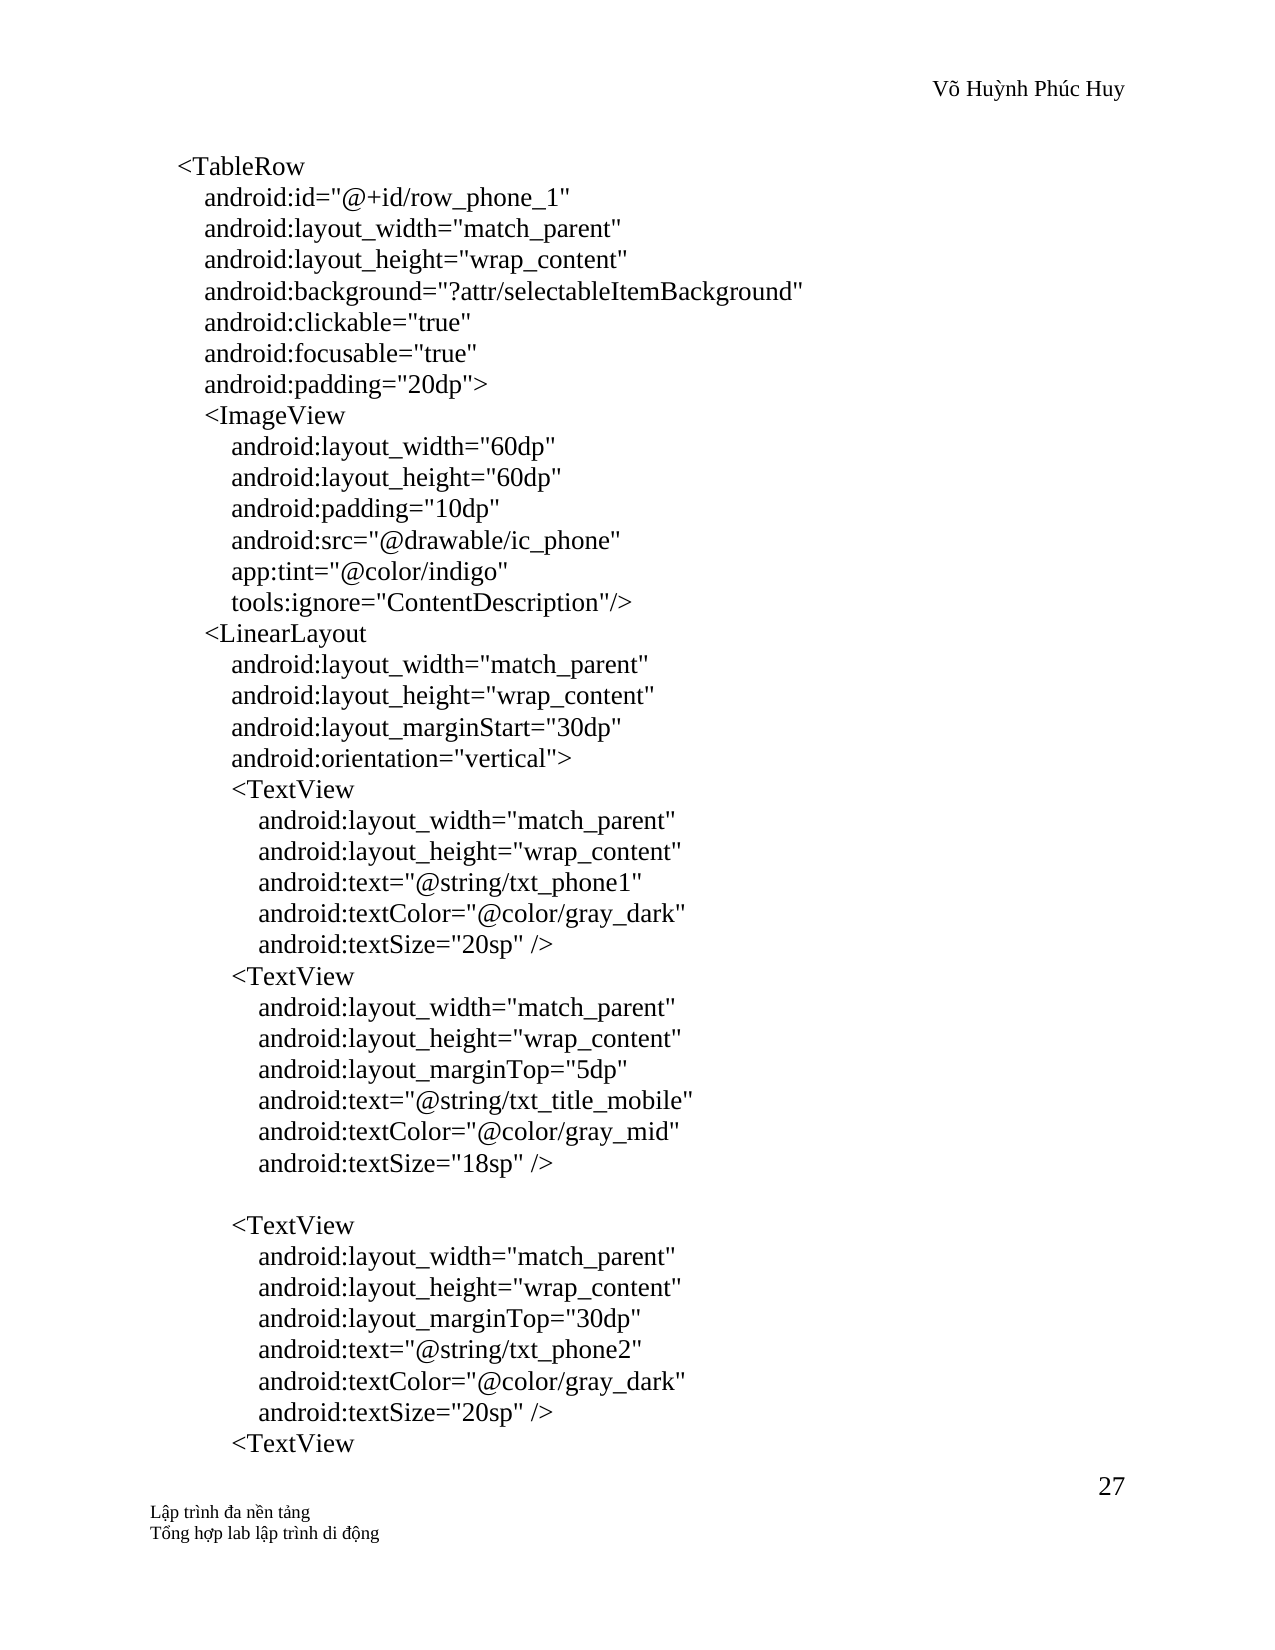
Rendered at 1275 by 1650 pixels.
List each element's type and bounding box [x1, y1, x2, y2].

text [150, 150, 1125, 1458]
